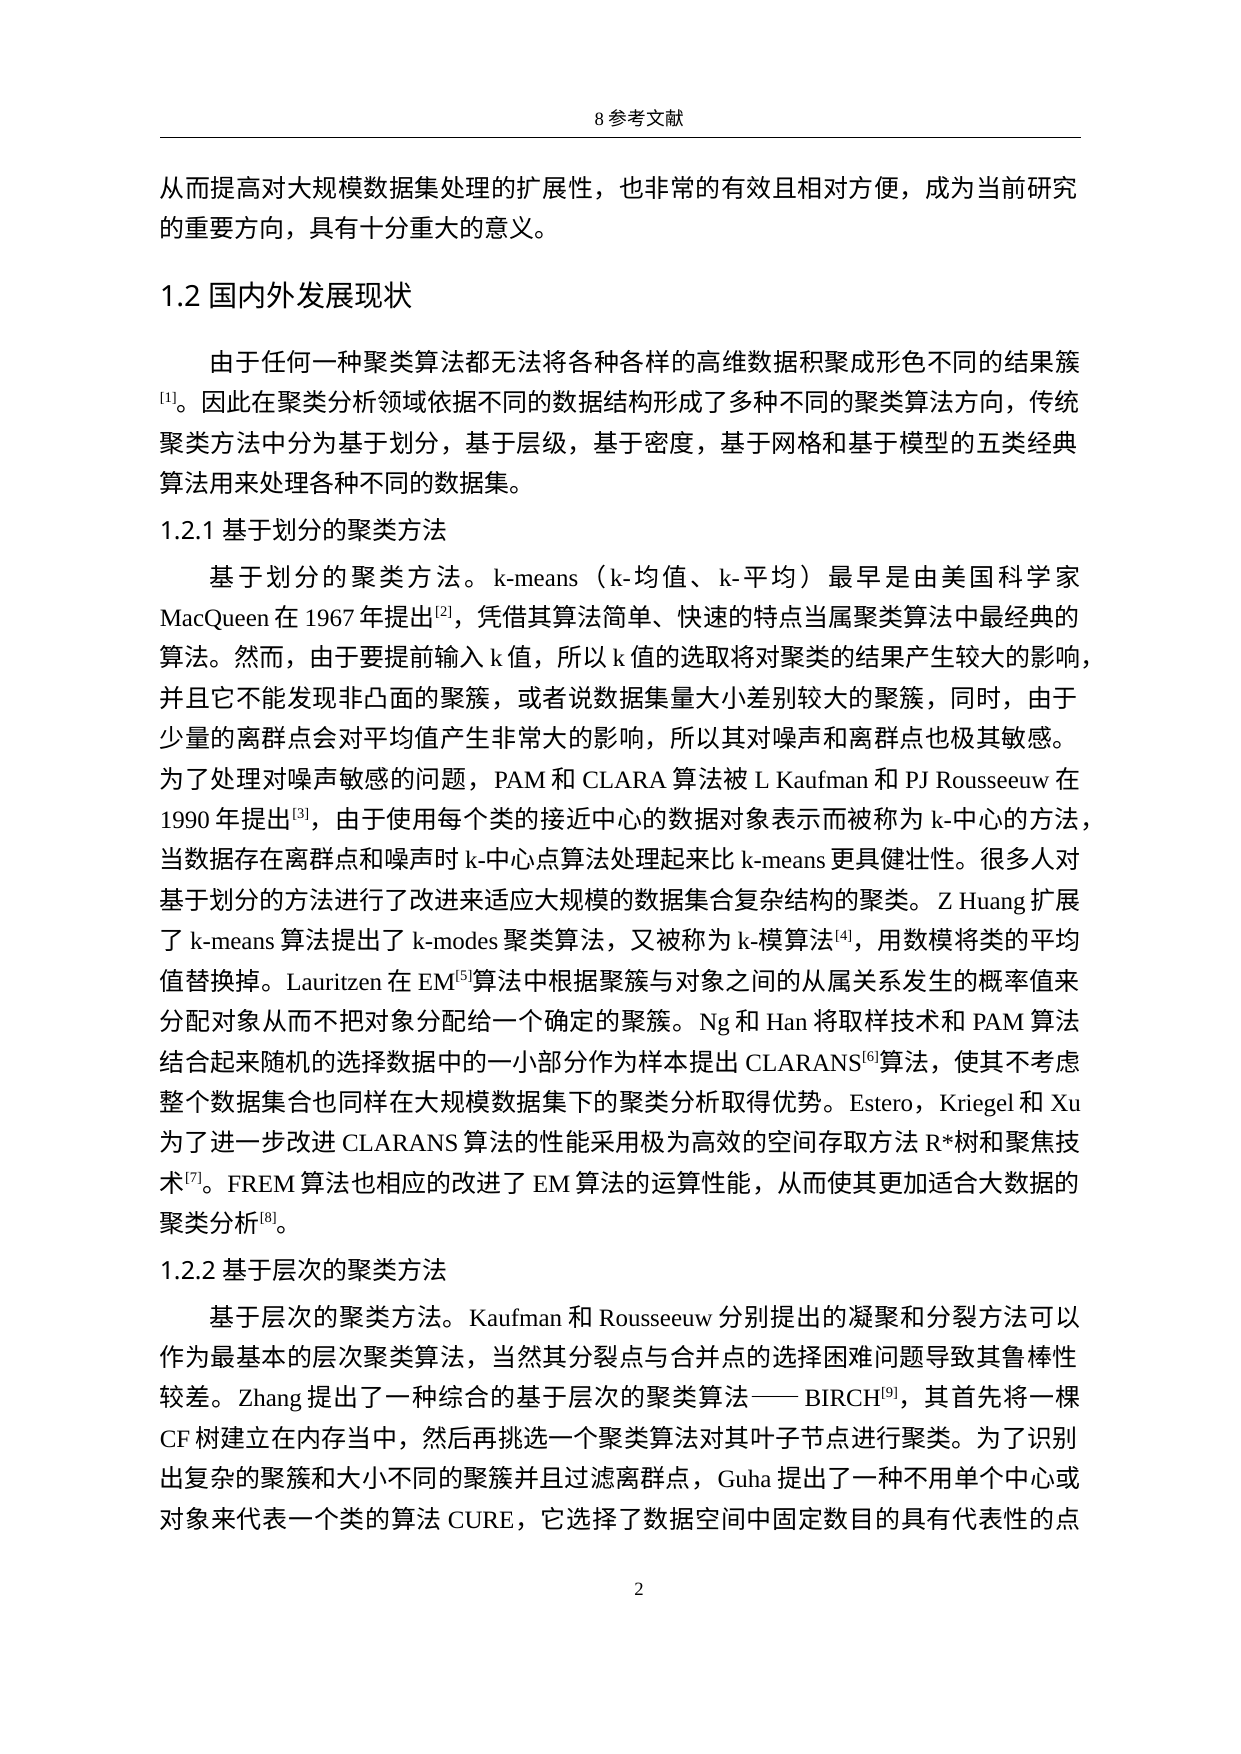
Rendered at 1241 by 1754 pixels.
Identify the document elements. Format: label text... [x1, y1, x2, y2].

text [159, 1295, 1081, 1537]
text 基于划分的聚类方法。k-means（k-均值、k-平均）最早是由美国科学家MacQueen在1967年提出[2]，凭借其算法简单、快速的特点当属聚类算法中最经典的算法。然而，由于要提前输入k值，所以k值的选取将对聚类的结果产生较大的影响，并且它不能发现非凸面的聚簇，或者说数据集量大小差别较大的聚簇，同时，由于少量的离群点会对平均值产生非常大的影响，所以其对噪声和离群点也极其敏感。为了处理对噪声敏感的问题，PAM和CLARA算法被L Kaufman和PJ Rousseeuw在1990年提出[3]，由于使用每个类的接近中心的数据对象表示而被称为k-中心的方法，当数据存在离群点和噪声时k-中心点算法处理起来比k-means更具健壮性。很多人对基于划分的方法进行了改进来适应大规模的数据集合复杂结构的聚类。Z Huang扩展了k-means算法提出了k-modes聚类算法，又被称为k-模算法[4]，用数模将类的平均值替换掉。Lauritzen在EM[5]算法中根据聚簇与对象之间的从属关系发生的概率值来分配对象从而不把对象分配给一个确定的聚簇。Ng和Han将取样技术和PAM算法结合起来随机的选择数据中的一小部分作为样本提出CLARANS[6]算法，使其不考虑整个数据集合也同样在大规模数据集下的聚类分析取得优势。Estero，Kriegel和Xu为了进一步改进CLARANS算法的性能采用极为高效的空间存取方法R*树和聚焦技术[7]。FREM算法也相应的改进了EM算法的运算性能，从而使其更加适合大数据的聚类分析[8]。 [159, 555, 1081, 1242]
subtitle 1.2.1 基于划分的聚类方法 [159, 508, 1081, 549]
text 由于任何一种聚类算法都无法将各种各样的高维数据积聚成形色不同的结果簇[1]。因此在聚类分析领域依据不同的数据结构形成了多种不同的聚类算法方向，传统聚类方法中分为基于划分，基于层级，基于密度，基于网格和基于模型的五类经典算法用来处理各种不同的数据集。 [159, 340, 1081, 502]
subtitle 1.2 国内外发展现状 [159, 253, 1081, 334]
subtitle 1.2.2 基于层次的聚类方法 [159, 1248, 1081, 1289]
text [159, 166, 1081, 247]
